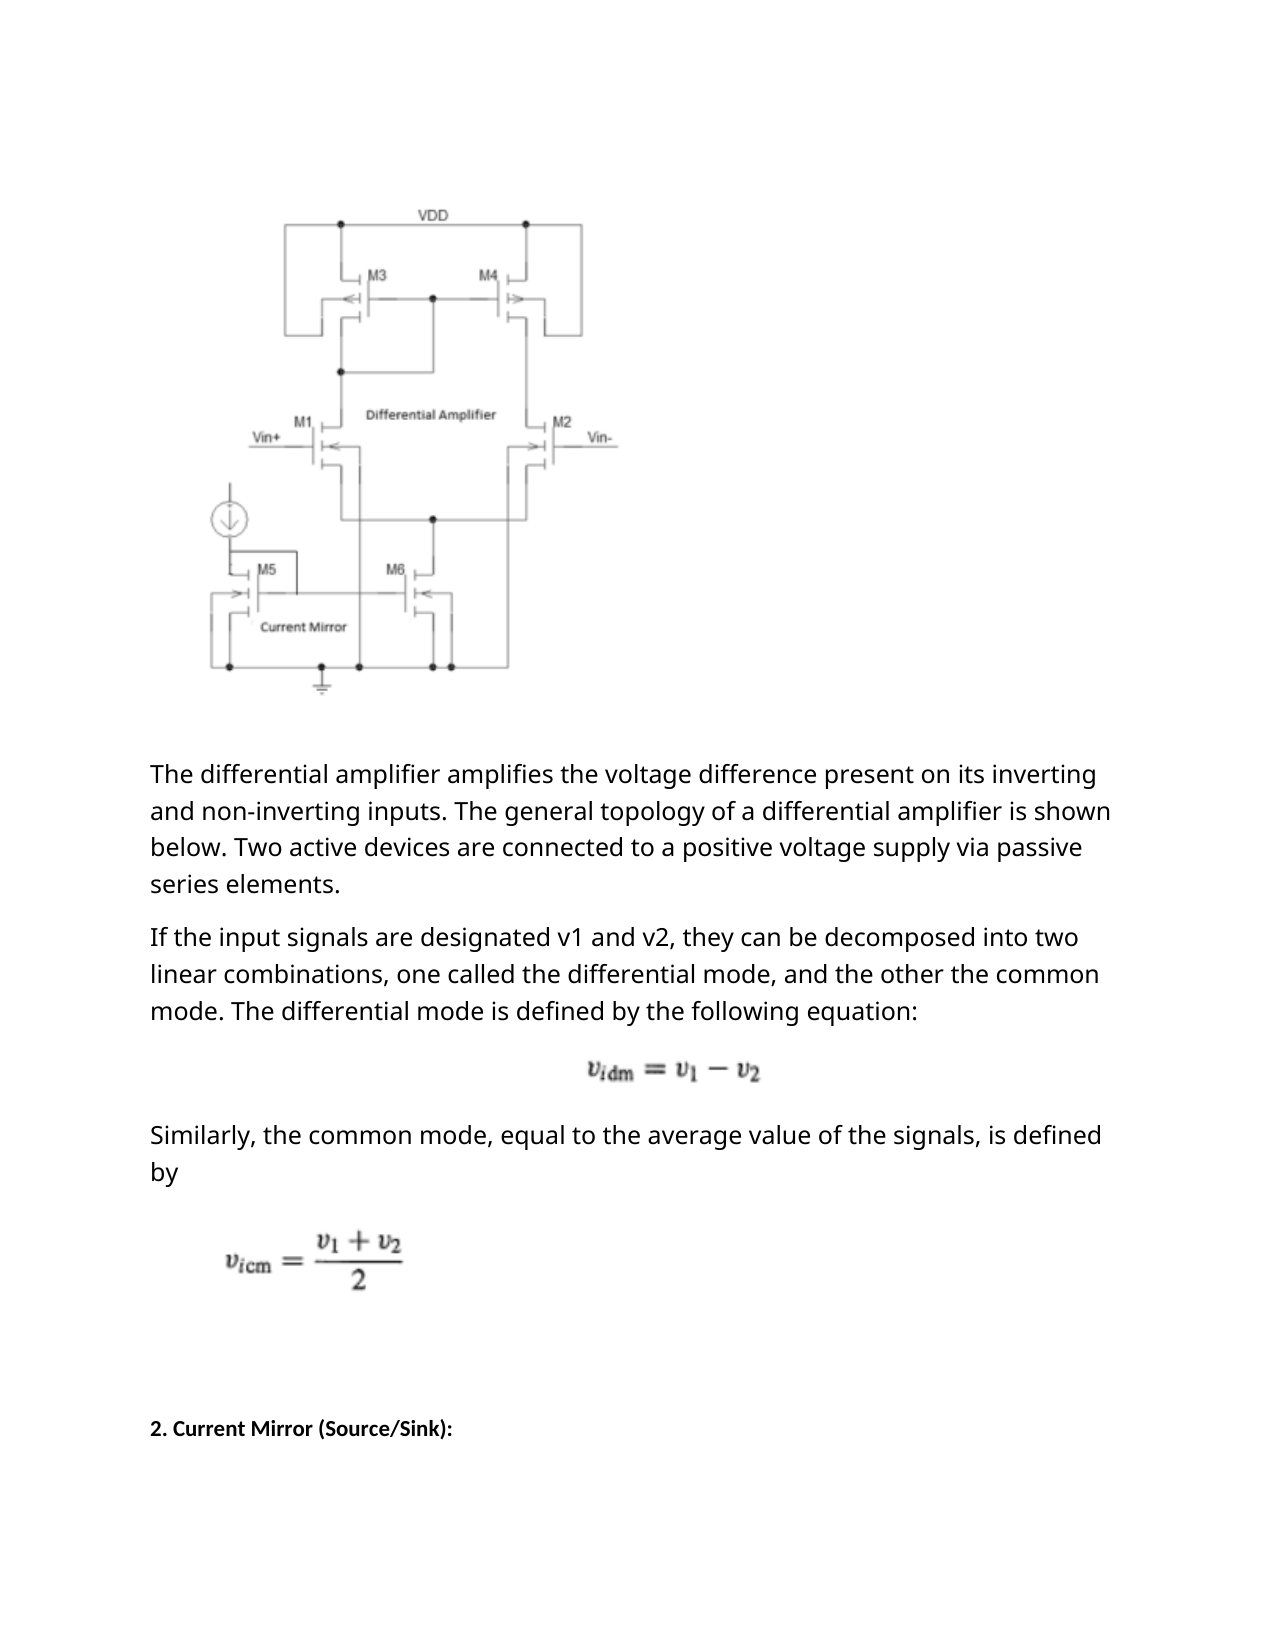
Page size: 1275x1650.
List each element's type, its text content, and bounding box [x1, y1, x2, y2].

text The differential amplifier amplifies the voltage difference present on its inverting and non-inverting inputs. The general topology of a differential amplifier is shown below. Two active devices are connected to a positive voltage supply via passive series elements. [150, 756, 1125, 901]
text If the input signals are designated v1 and v2, they can be decomposed into two linear combinations, one called the differential mode, and the other the common mode. The differential mode is defined by the following equation: [150, 920, 1125, 1028]
text Similarly, the common mode, equal to the average value of the signals, is defined by [150, 1118, 1125, 1189]
text 2. Current Mirror (Source/Sink): [150, 1414, 1125, 1443]
